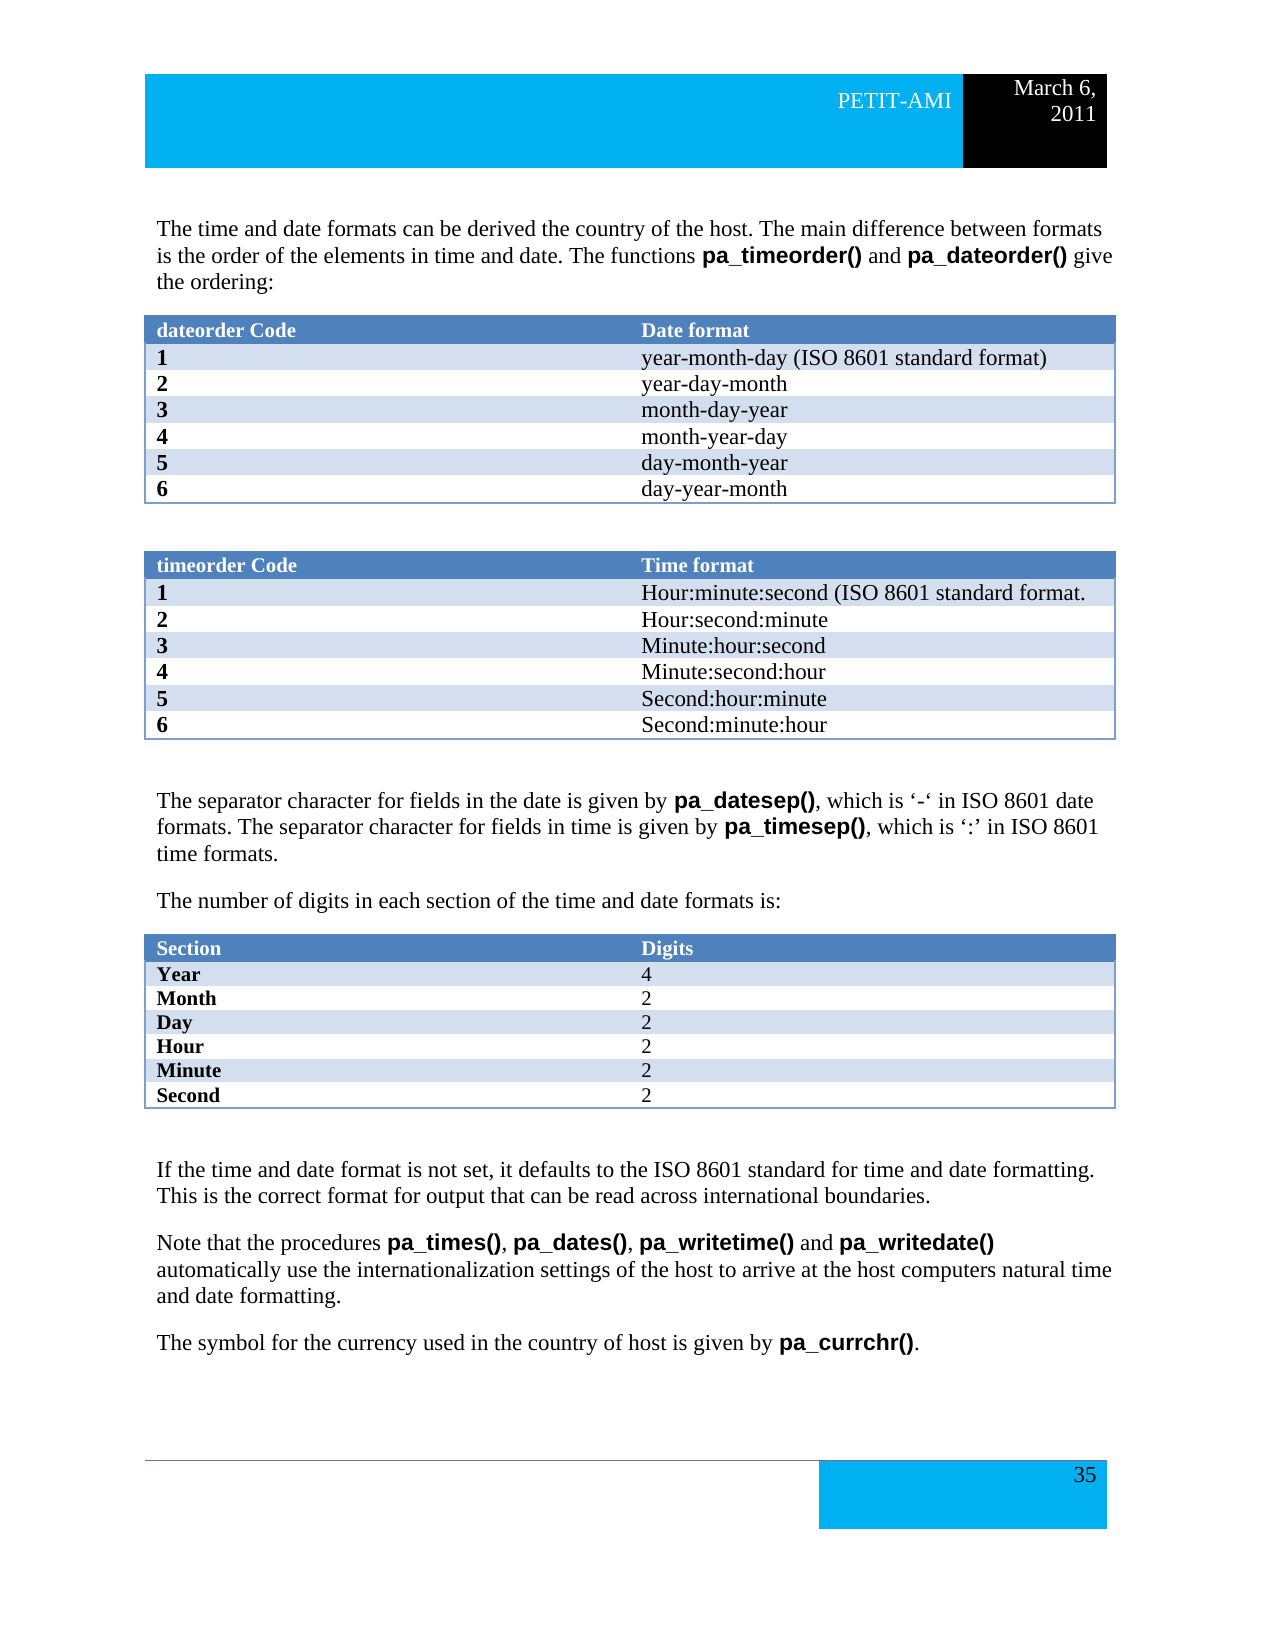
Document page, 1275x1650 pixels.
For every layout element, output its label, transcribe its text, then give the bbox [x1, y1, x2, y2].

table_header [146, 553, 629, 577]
text Note that the procedures pa_times(), pa_dates(), pa_writetime() and pa_writedate() automatically use the internationalization settings of the host to arrive at the host computers natural time and date formatting. [156, 1229, 1118, 1308]
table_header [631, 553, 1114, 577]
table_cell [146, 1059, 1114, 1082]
text If the time and date format is not set, it defaults to the ISO 8601 standard for time and date formatting. This is the correct format for output that can be read across international boundaries. [156, 1156, 1118, 1208]
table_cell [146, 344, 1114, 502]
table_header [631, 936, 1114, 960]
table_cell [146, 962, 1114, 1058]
text The symbol for the currency used in the country of host is given by pa_currchr(). [156, 1329, 1118, 1356]
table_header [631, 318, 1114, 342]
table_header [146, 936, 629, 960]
text The separator character for fields in the date is given by pa_datesep(), which is ‘-‘ in ISO 8601 date formats. The separator character for fields in time is given by pa_timesep(), which is ‘:’ in ISO 8601 time formats. [156, 787, 1118, 866]
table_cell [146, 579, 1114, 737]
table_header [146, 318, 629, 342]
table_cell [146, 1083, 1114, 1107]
text The time and date formats can be derived the country of the host. The main difference between formats is the order of the elements in time and date. The functions pa_timeorder() and pa_dateorder() give the ordering: [156, 215, 1118, 294]
text The number of digits in each section of the time and date formats is: [156, 887, 1118, 913]
